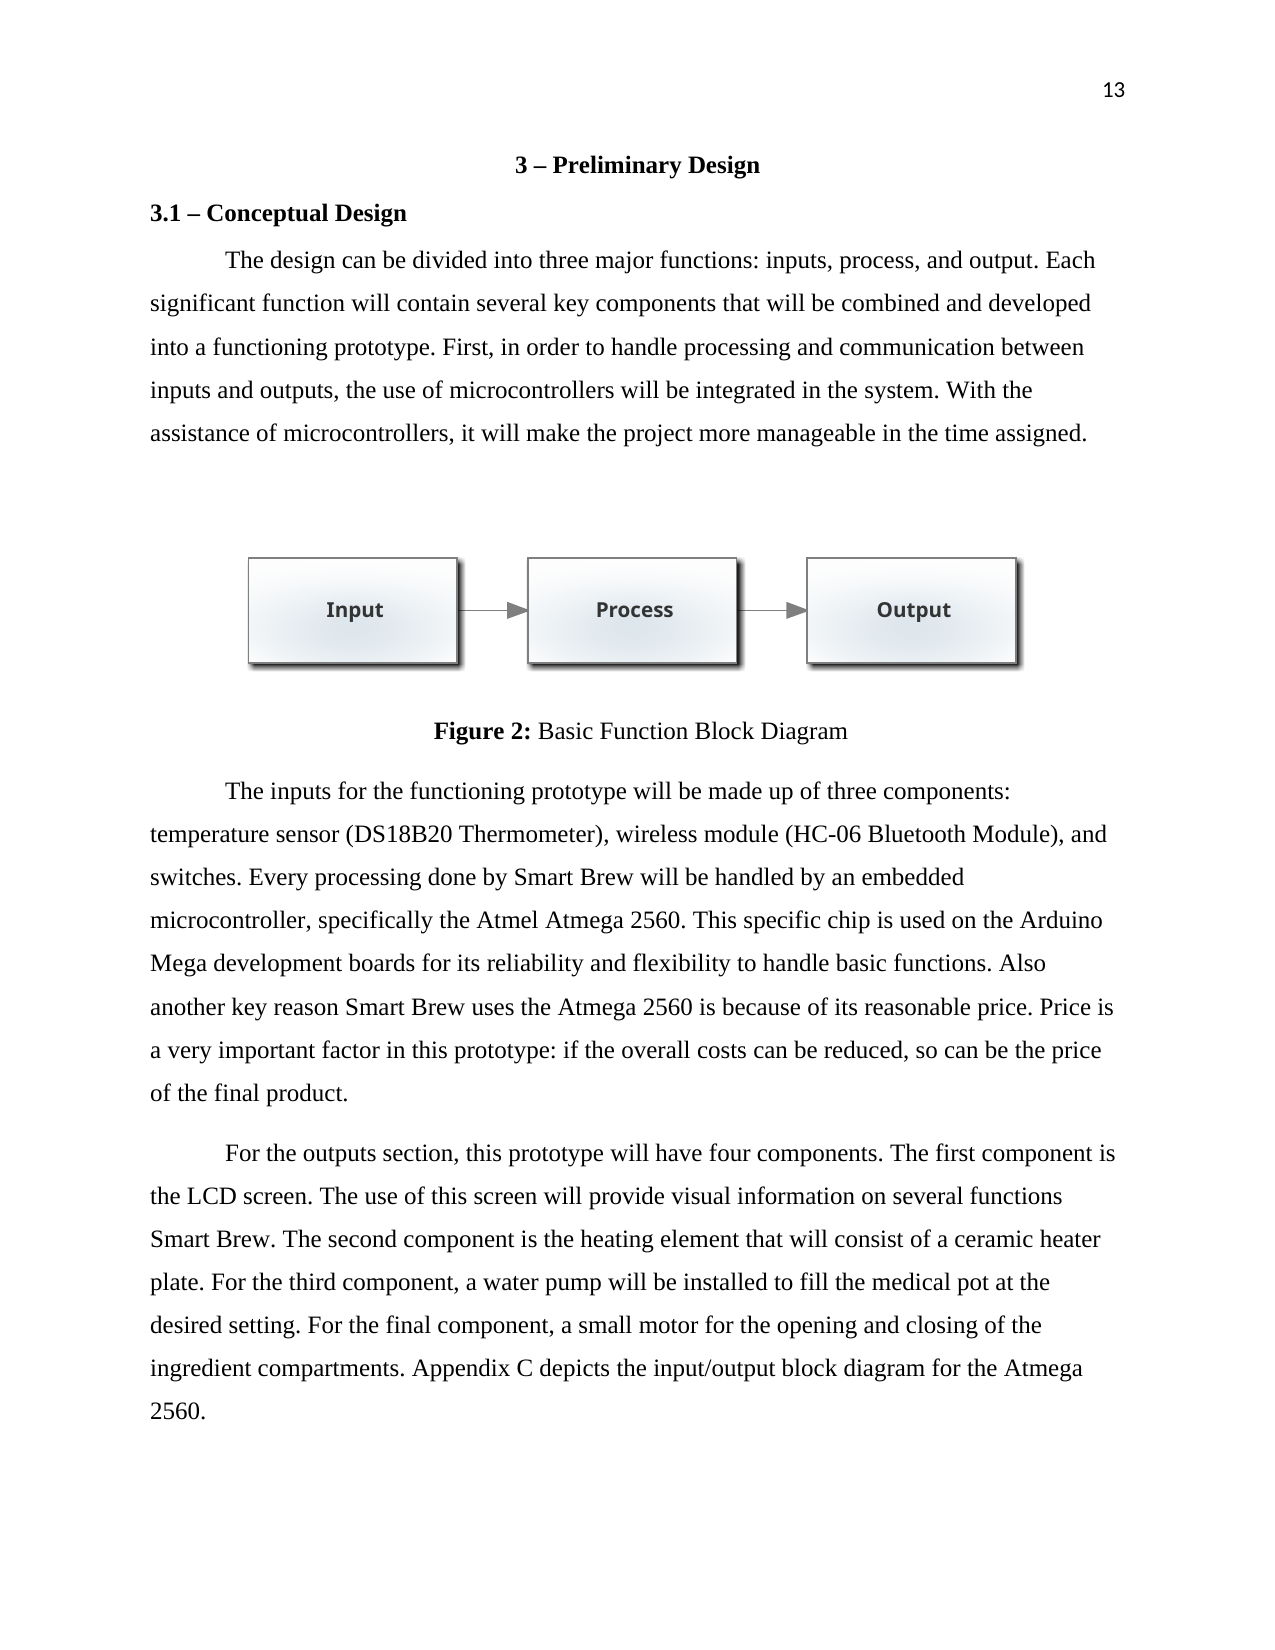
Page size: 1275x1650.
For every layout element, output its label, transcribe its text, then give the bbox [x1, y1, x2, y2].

text The inputs for the functioning prototype will be made up of three components: temperature sensor (DS18B20 Thermometer), wireless module (HC-06 Bluetooth Module), and switches. Every processing done by Smart Brew will be handled by an embedded microcontroller, specifically the Atmel Atmega 2560. This specific chip is used on the Arduino Mega development boards for its reliability and flexibility to handle basic functions. Also another key reason Smart Brew uses the Atmega 2560 is because of its reasonable price. Price is a very important factor in this prototype: if the overall costs can be reduced, so can be the price of the final product. [150, 776, 1125, 1107]
text Figure 2: Basic Function Block Diagram [150, 716, 1125, 745]
text The design can be divided into three major functions: inputs, process, and output. Each significant function will contain several key components that will be combined and developed into a functioning prototype. First, in order to handle processing and communication between inputs and outputs, the use of microcontrollers will be integrated in the system. With the assistance of microcontrollers, it will make the project more manageable in the time assigned. [150, 245, 1125, 447]
text For the outputs section, this prototype will have four components. The first component is the LCD screen. The use of this screen will provide visual information on several functions Smart Brew. The second component is the heating element that will consist of a ceramic heater plate. For the third component, a water pump will be installed to fill the medical pot at the desired setting. For the final component, a small motor for the opening and closing of the ingredient compartments. Appendix C depicts the input/output block diagram for the Atmega 2560. [150, 1138, 1125, 1425]
text 3 – Preliminary Design [150, 150, 1125, 179]
text 3.1 – Conceptual Design [150, 198, 1125, 226]
